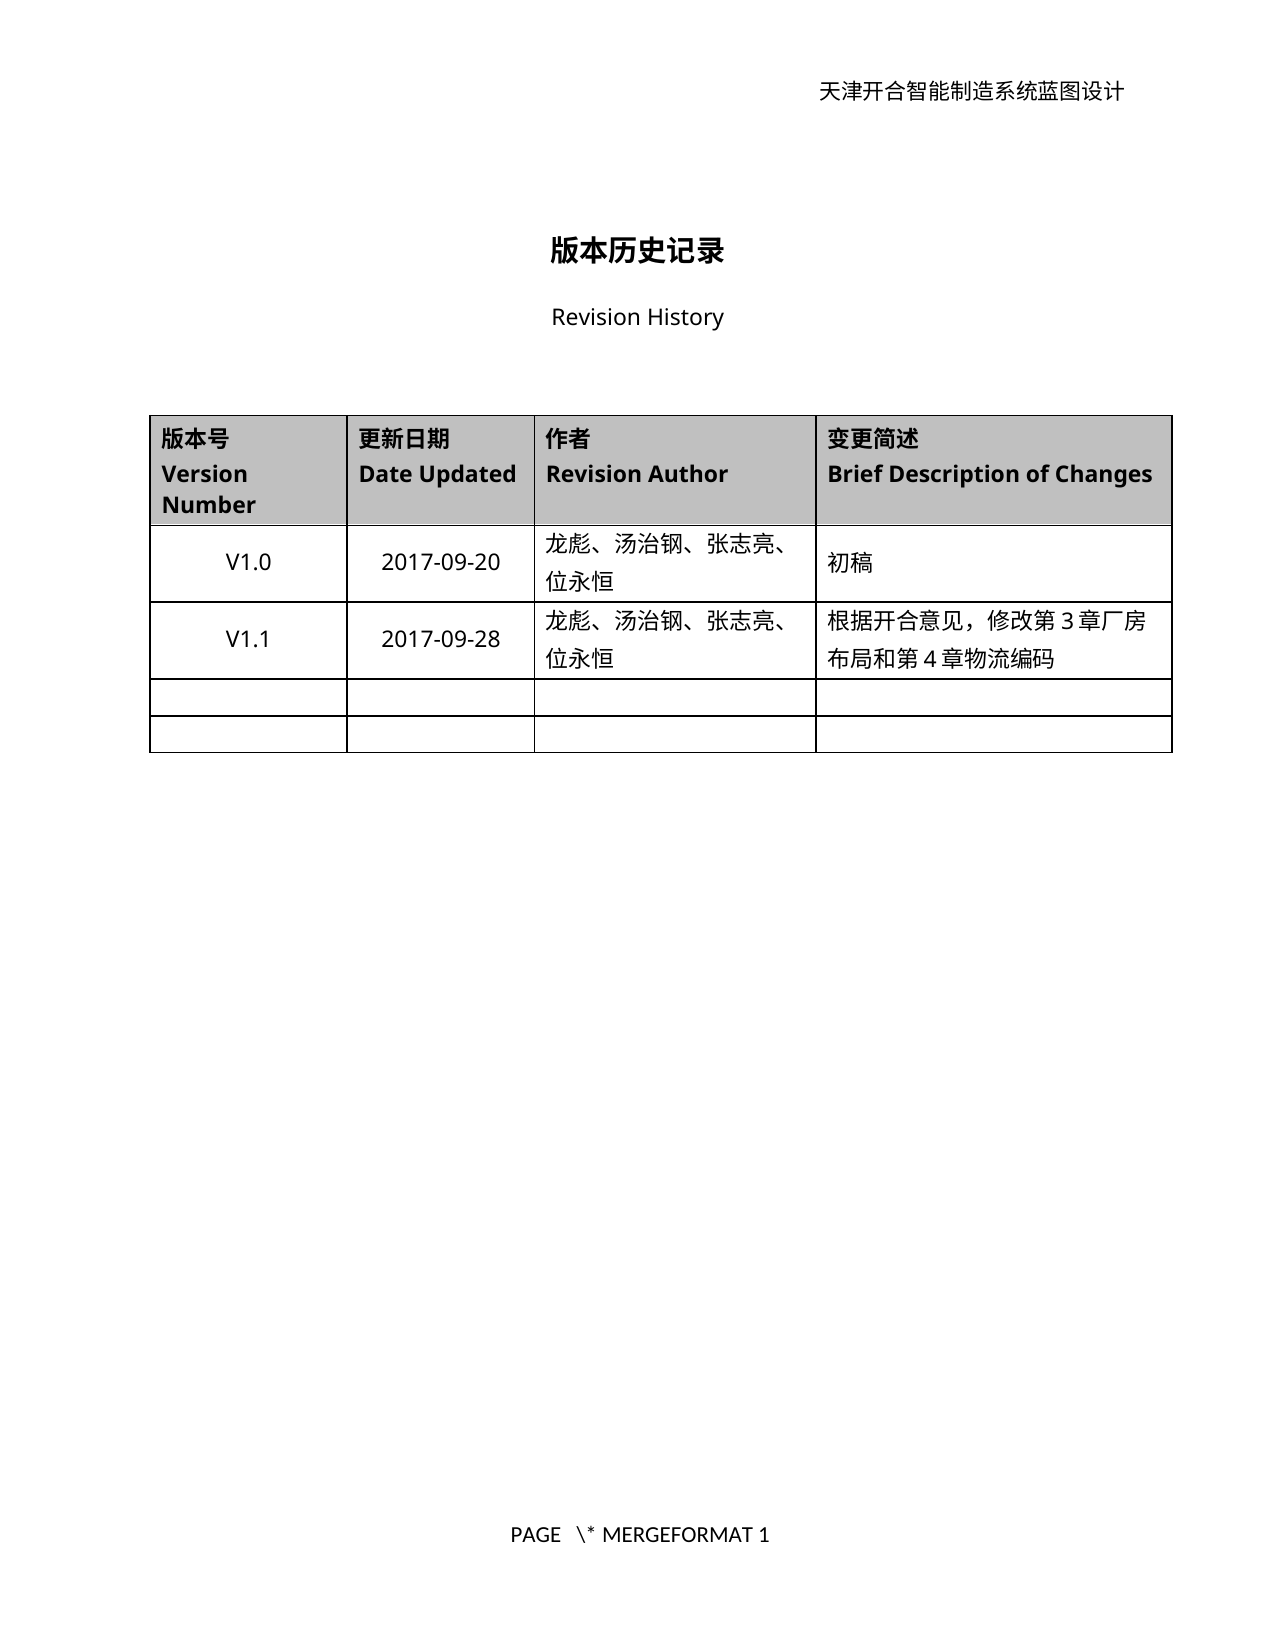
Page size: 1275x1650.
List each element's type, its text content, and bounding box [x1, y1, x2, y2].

table_header 变更简述 Brief Description of Changes [817, 416, 1171, 524]
table_cell 龙彪、汤治钢、张志亮、位永恒 [535, 526, 815, 601]
table_cell [535, 680, 815, 715]
table_cell V1.1 [151, 603, 346, 678]
table_cell 初稿 [817, 526, 1171, 601]
table_cell [151, 717, 346, 752]
table_cell 2017-09-20 [348, 526, 534, 601]
table_cell [348, 717, 534, 752]
table_cell 2017-09-28 [348, 603, 534, 678]
table_header 作者 Revision Author [535, 416, 815, 524]
title 版本历史记录 [150, 228, 1125, 270]
table_cell [817, 717, 1171, 752]
table_cell V1.0 [151, 526, 346, 601]
table_cell [535, 717, 815, 752]
table_header 版本号 Version Number [151, 416, 346, 524]
table_cell [817, 680, 1171, 715]
table_cell 龙彪、汤治钢、张志亮、位永恒 [535, 603, 815, 678]
table_header 更新日期 Date Updated [348, 416, 534, 524]
table_cell [348, 680, 534, 715]
table_cell [151, 680, 346, 715]
table_cell 根据开合意见，修改第3章厂房布局和第4章物流编码 [817, 603, 1171, 678]
text Revision History [150, 301, 1125, 332]
